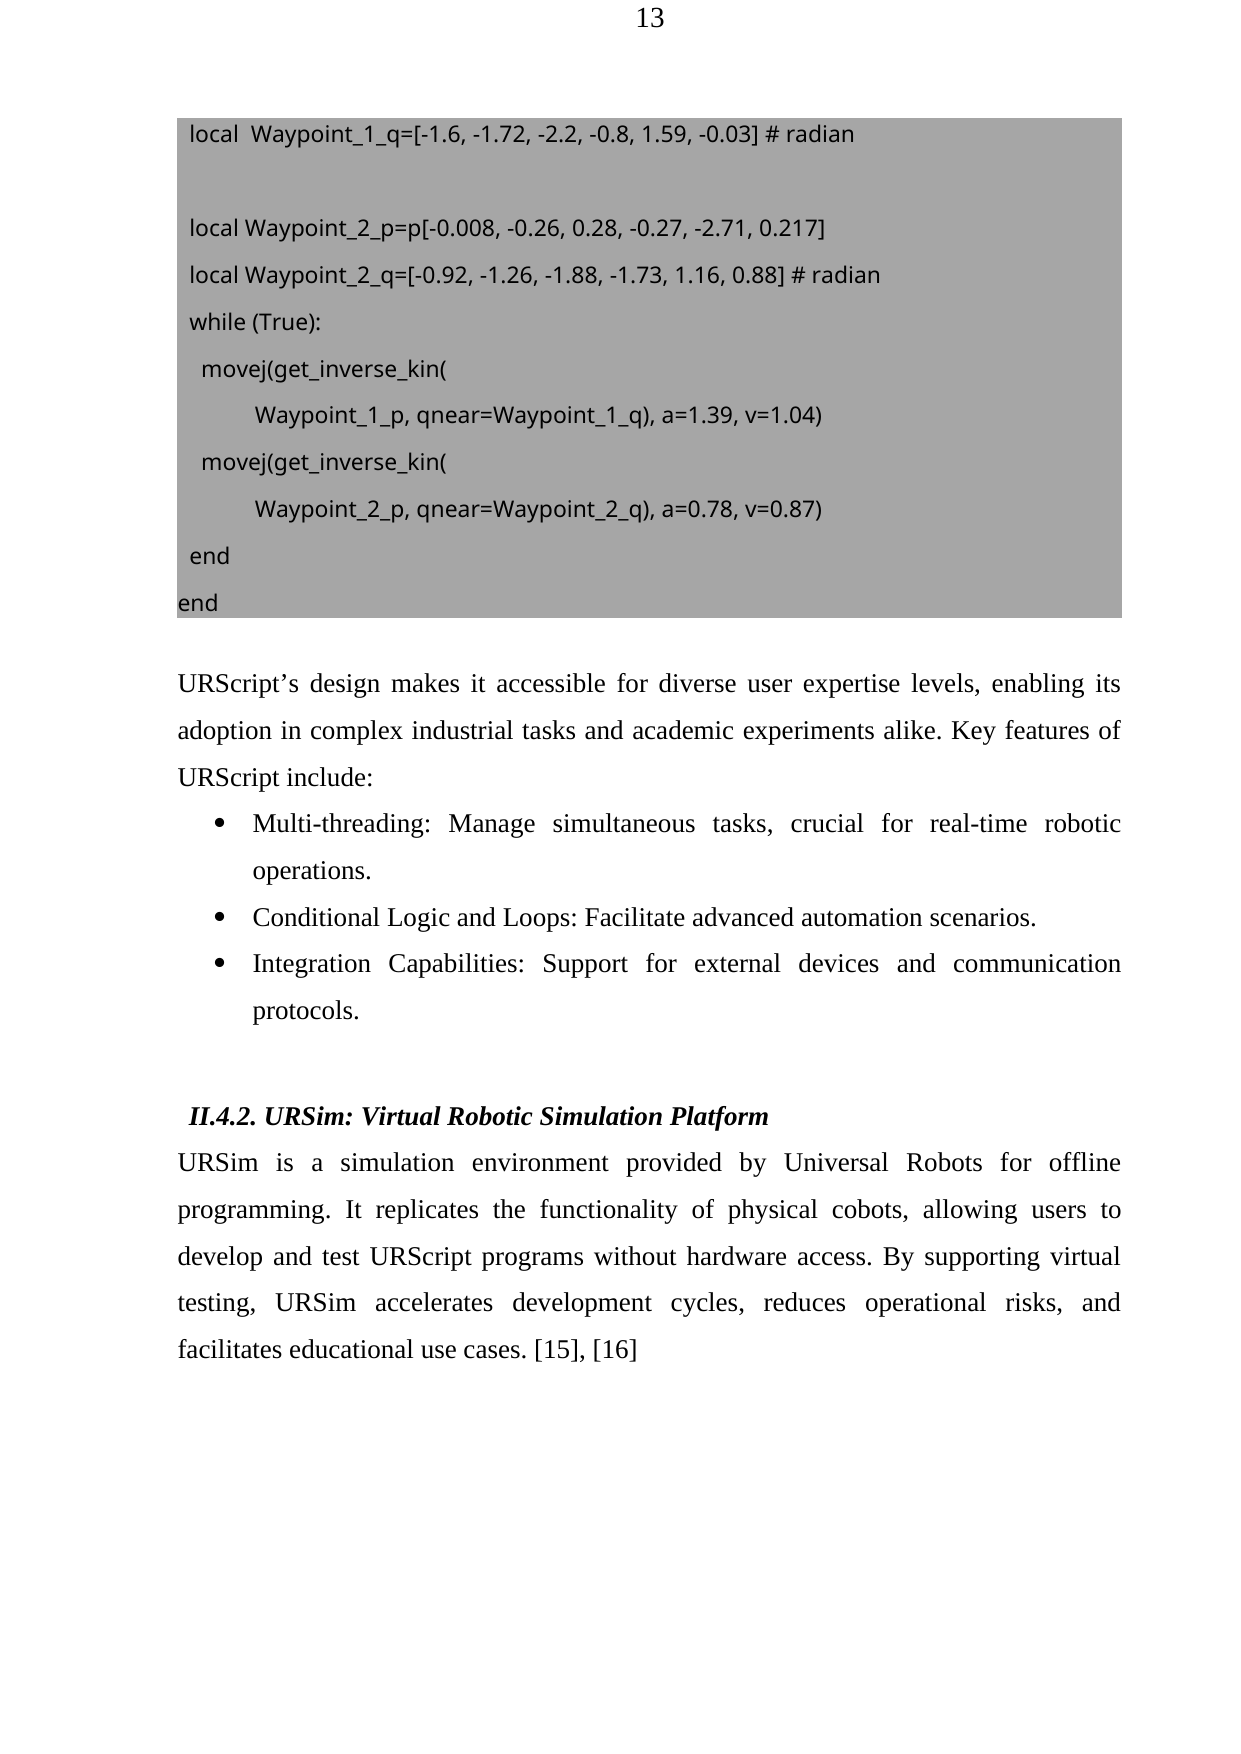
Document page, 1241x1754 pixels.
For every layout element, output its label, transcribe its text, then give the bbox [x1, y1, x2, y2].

text local Waypoint_2_q=[-0.92, -1.26, -1.88, -1.73, 1.16, 0.88] # radian [177, 259, 1122, 290]
list Multi-threading: Manage simultaneous tasks, crucial for real-time robotic operations. [215, 807, 1122, 885]
text while (True): [177, 306, 1122, 337]
text local Waypoint_2_p=p[-0.008, -0.26, 0.28, -0.27, -2.71, 0.217] [177, 212, 1122, 243]
text local Waypoint_1_q=[-1.6, -1.72, -2.2, -0.8, 1.59, -0.03] # radian [177, 118, 1122, 149]
text end [177, 587, 1122, 618]
text URSim is a simulation environment provided by Universal Robots for offline programming. It replicates the functionality of physical cobots, allowing users to develop and test URScript programs without hardware access. By supporting virtual testing, URSim accelerates development cycles, reduces operational risks, and facilitates educational use cases. [15], [16] [177, 1146, 1122, 1364]
text movej(get_inverse_kin( [177, 446, 1122, 477]
list Conditional Logic and Loops: Facilitate advanced automation scenarios. [215, 901, 1122, 932]
list Integration Capabilities: Support for external devices and communication protocols. [215, 948, 1122, 1026]
text Waypoint_2_p, qnear=Waypoint_2_q), a=0.78, v=0.87) [177, 493, 1122, 524]
text Waypoint_1_p, qnear=Waypoint_1_q), a=1.39, v=1.04) [177, 399, 1122, 431]
subtitle URSim: Virtual Robotic Simulation Platform [188, 1099, 1122, 1131]
text end [177, 540, 1122, 571]
text movej(get_inverse_kin( [177, 352, 1122, 384]
text URScript’s design makes it accessible for diverse user expertise levels, enabling its adoption in complex industrial tasks and academic experiments alike. Key features of URScript include: [177, 667, 1122, 792]
